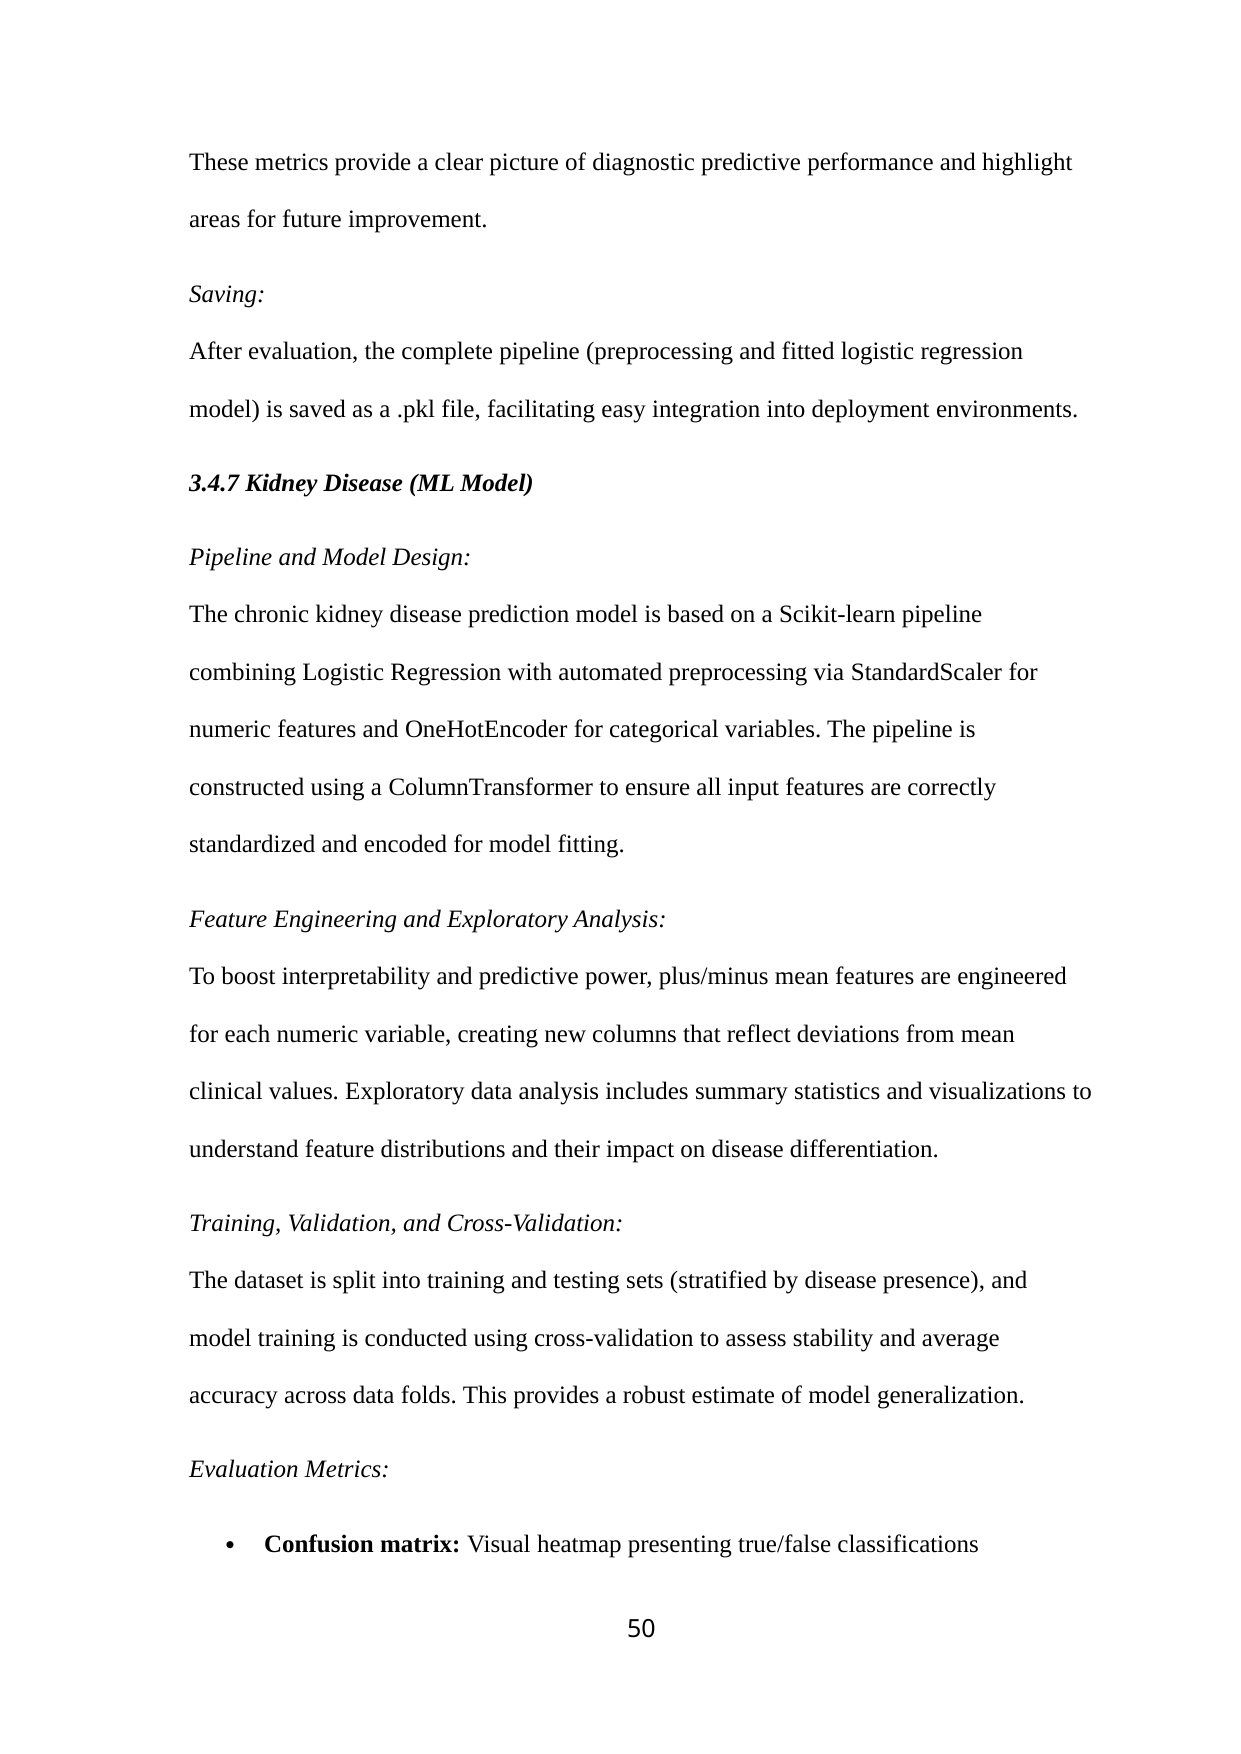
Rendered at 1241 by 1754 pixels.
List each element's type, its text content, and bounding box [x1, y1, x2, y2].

text 3.4.7 Kidney Disease (ML Model) [189, 468, 1093, 497]
text Saving: After evaluation, the complete pipeline (preprocessing and fitted logistic regression model) is saved as a .pkl file, facilitating easy integration into deployment environments. [189, 279, 1093, 422]
text Training, Validation, and Cross-Validation: The dataset is split into training and testing sets (stratified by disease presence), and model training is conducted using cross-validation to assess stability and average accuracy across data folds. This provides a robust estimate of model generalization. [189, 1208, 1093, 1409]
text These metrics provide a clear picture of diagnostic predictive performance and highlight areas for future improvement. [189, 147, 1093, 233]
text Evaluation Metrics: [189, 1454, 1093, 1483]
text Feature Engineering and Exploratory Analysis: To boost interpretability and predictive power, plus/minus mean features are engineered for each numeric variable, creating new columns that reflect deviations from mean clinical values. Exploratory data analysis includes summary statistics and visualizations to understand feature distributions and their impact on disease differentiation. [189, 904, 1093, 1162]
text Pipeline and Model Design: The chronic kidney disease prediction model is based on a Scikit-learn pipeline combining Logistic Regression with automated preprocessing via StandardScaler for numeric features and OneHotEncoder for categorical variables. The pipeline is constructed using a ColumnTransformer to ensure all input features are correctly standardized and encoded for model fitting. [189, 542, 1093, 858]
list Confusion matrix: Visual heatmap presenting true/false classifications [226, 1529, 1093, 1557]
